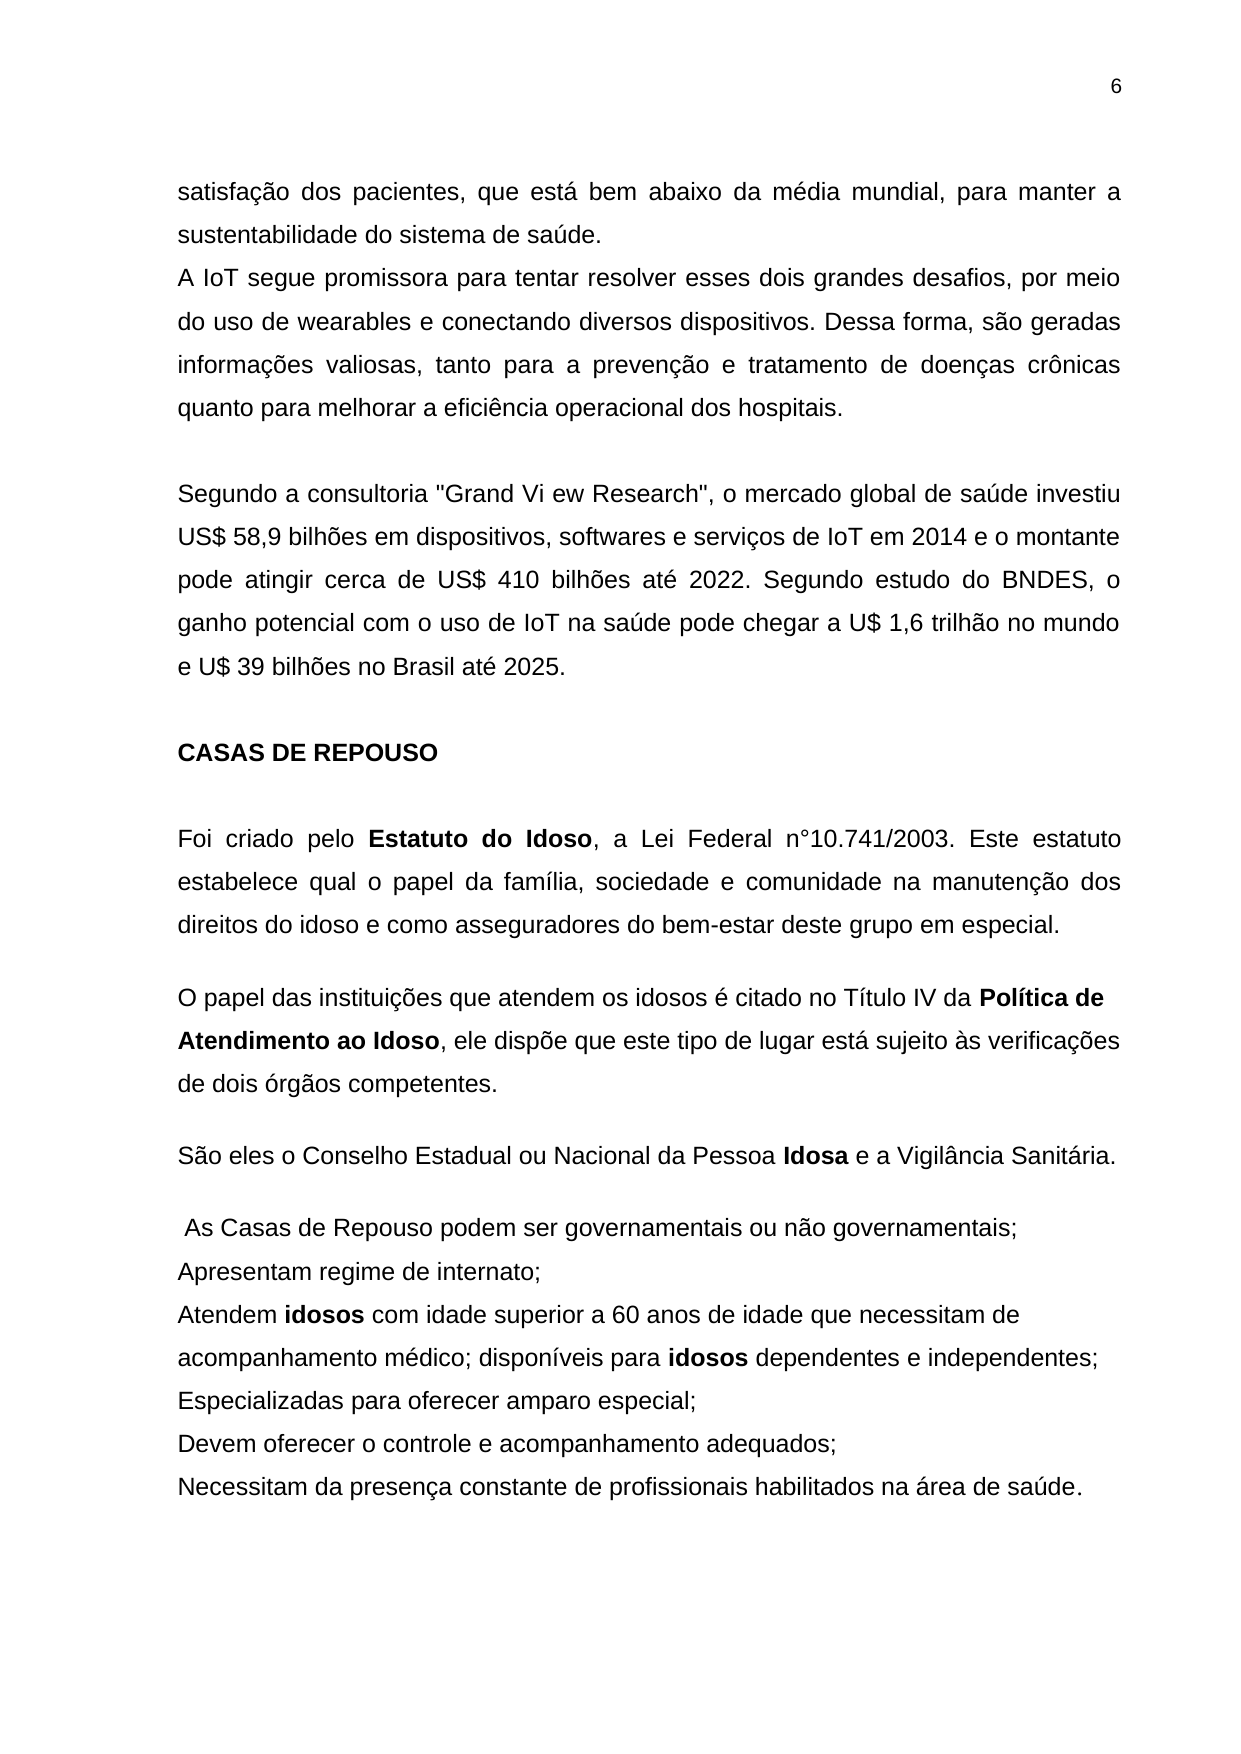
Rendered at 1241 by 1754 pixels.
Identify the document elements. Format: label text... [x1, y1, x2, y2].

text Apresentam regime de internato; [177, 1257, 1122, 1285]
text Foi criado pelo Estatuto do Idoso, a Lei Federal n°10.741/2003. Este estatuto estabelece qual o papel da família, sociedade e comunidade na manutenção dos direitos do idoso e como asseguradores do bem-estar deste grupo em especial. [177, 824, 1122, 939]
text Especializadas para oferecer amparo especial; [177, 1386, 1122, 1415]
text São eles o Conselho Estadual ou Nacional da Pessoa Idosa e a Vigilância Sanitária. [177, 1141, 1122, 1170]
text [177, 177, 1122, 249]
text Atendem idosos com idade superior a 60 anos de idade que necessitam de acompanhamento médico; disponíveis para idosos dependentes e independentes; [177, 1300, 1122, 1372]
text A IoT segue promissora para tentar resolver esses dois grandes desafios, por meio do uso de wearables e conectando diversos dispositivos. Dessa forma, são geradas informações valiosas, tanto para a prevenção e tratamento de doenças crônicas quanto para melhorar a eficiência operacional dos hospitais. [177, 263, 1122, 422]
text Devem oferecer o controle e acompanhamento adequados; [177, 1429, 1122, 1458]
text O papel das instituições que atendem os idosos é citado no Título IV da Política de Atendimento ao Idoso, ele dispõe que este tipo de lugar está sujeito às verificações de dois órgãos competentes. [177, 983, 1122, 1098]
text Necessitam da presença constante de profissionais habilitados na área de saúde. [177, 1472, 1122, 1501]
text CASAS DE REPOUSO [177, 738, 1122, 767]
text Segundo a consultoria "Grand Vi ew Research", o mercado global de saúde investiu US$ 58,9 bilhões em dispositivos, softwares e serviços de IoT em 2014 e o montante pode atingir cerca de US$ 410 bilhões até 2022. Segundo estudo do BNDES, o ganho potencial com o uso de IoT na saúde pode chegar a U$ 1,6 trilhão no mundo e U$ 39 bilhões no Brasil até 2025. [177, 479, 1122, 680]
text As Casas de Repouso podem ser governamentais ou não governamentais; [177, 1213, 1122, 1242]
